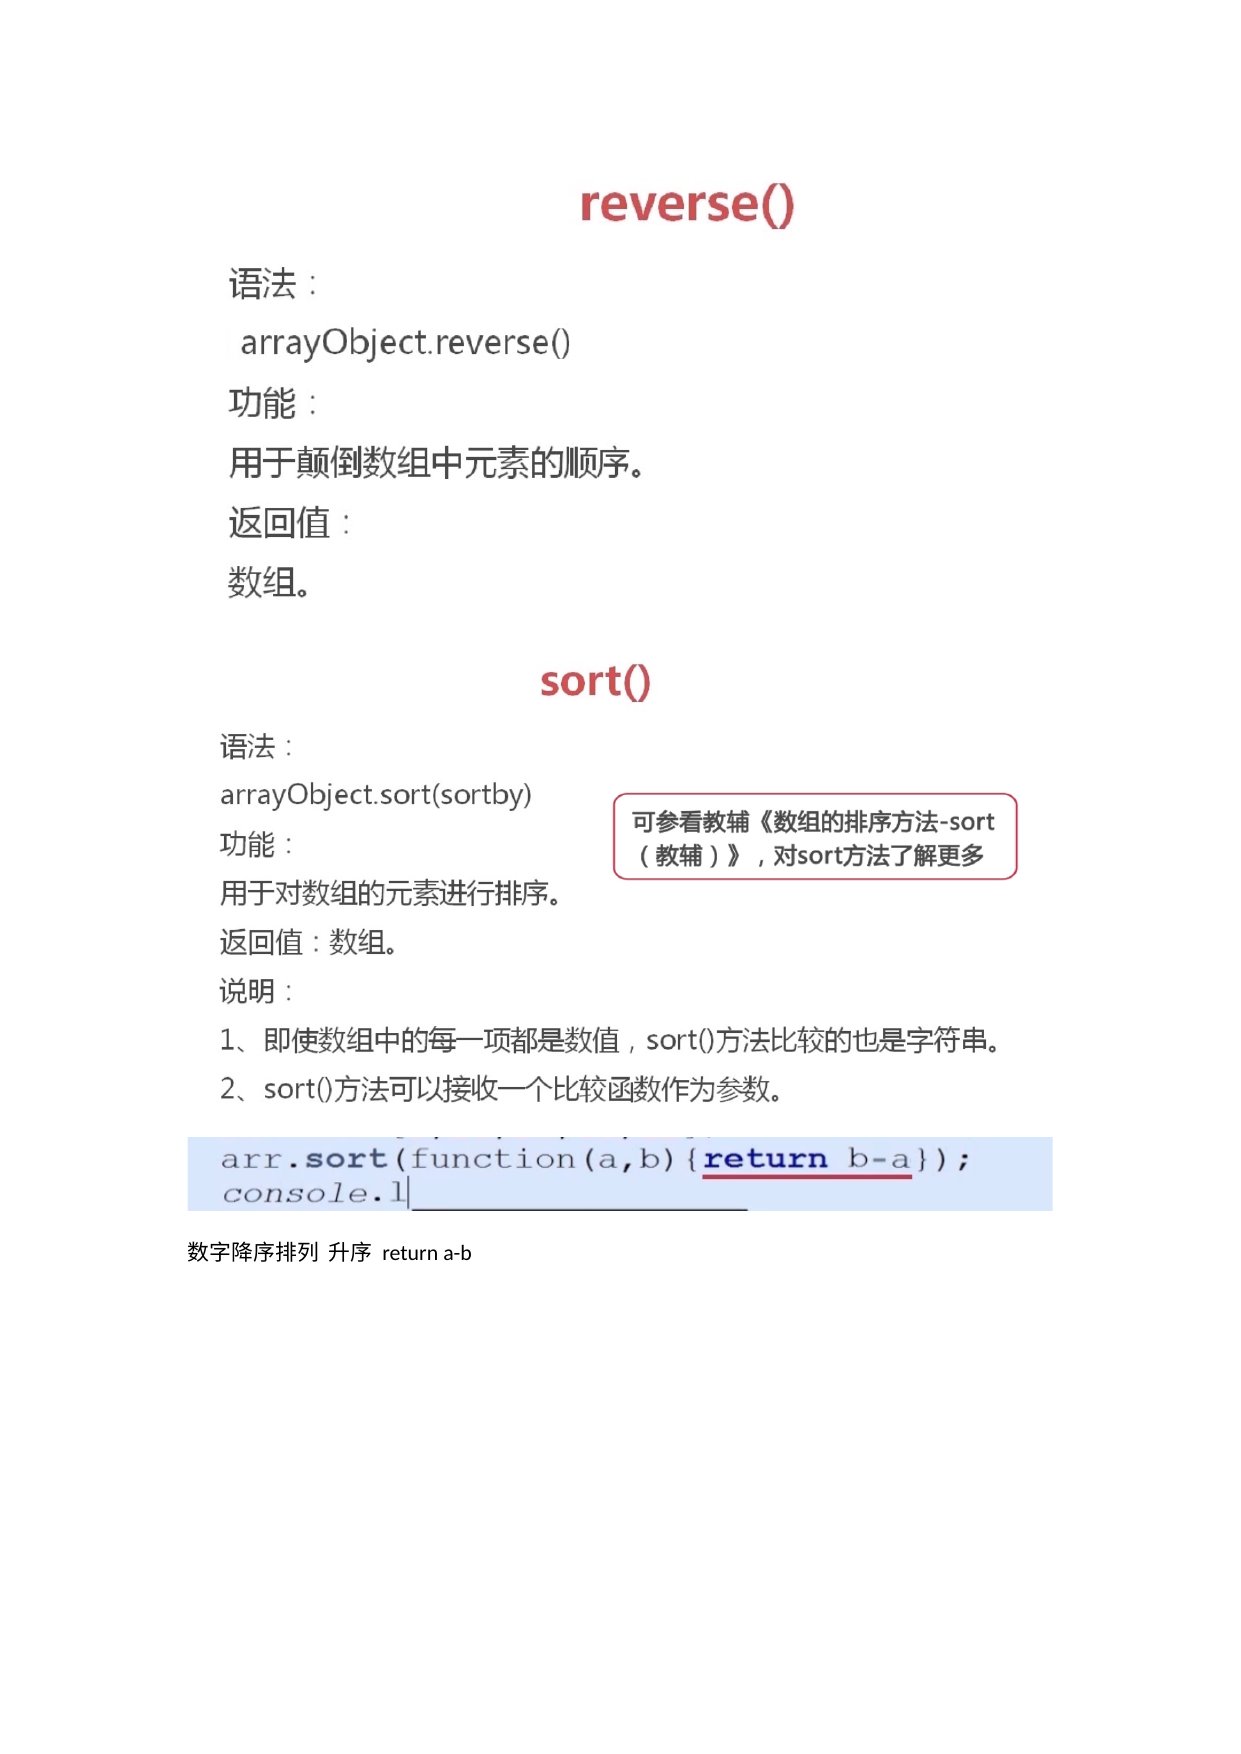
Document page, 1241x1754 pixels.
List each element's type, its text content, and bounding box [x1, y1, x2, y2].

picture [187, 162, 1053, 619]
text 数字降序排列 升序 return a-b [187, 1234, 1053, 1267]
picture [187, 649, 1053, 1114]
picture [187, 1137, 1053, 1211]
